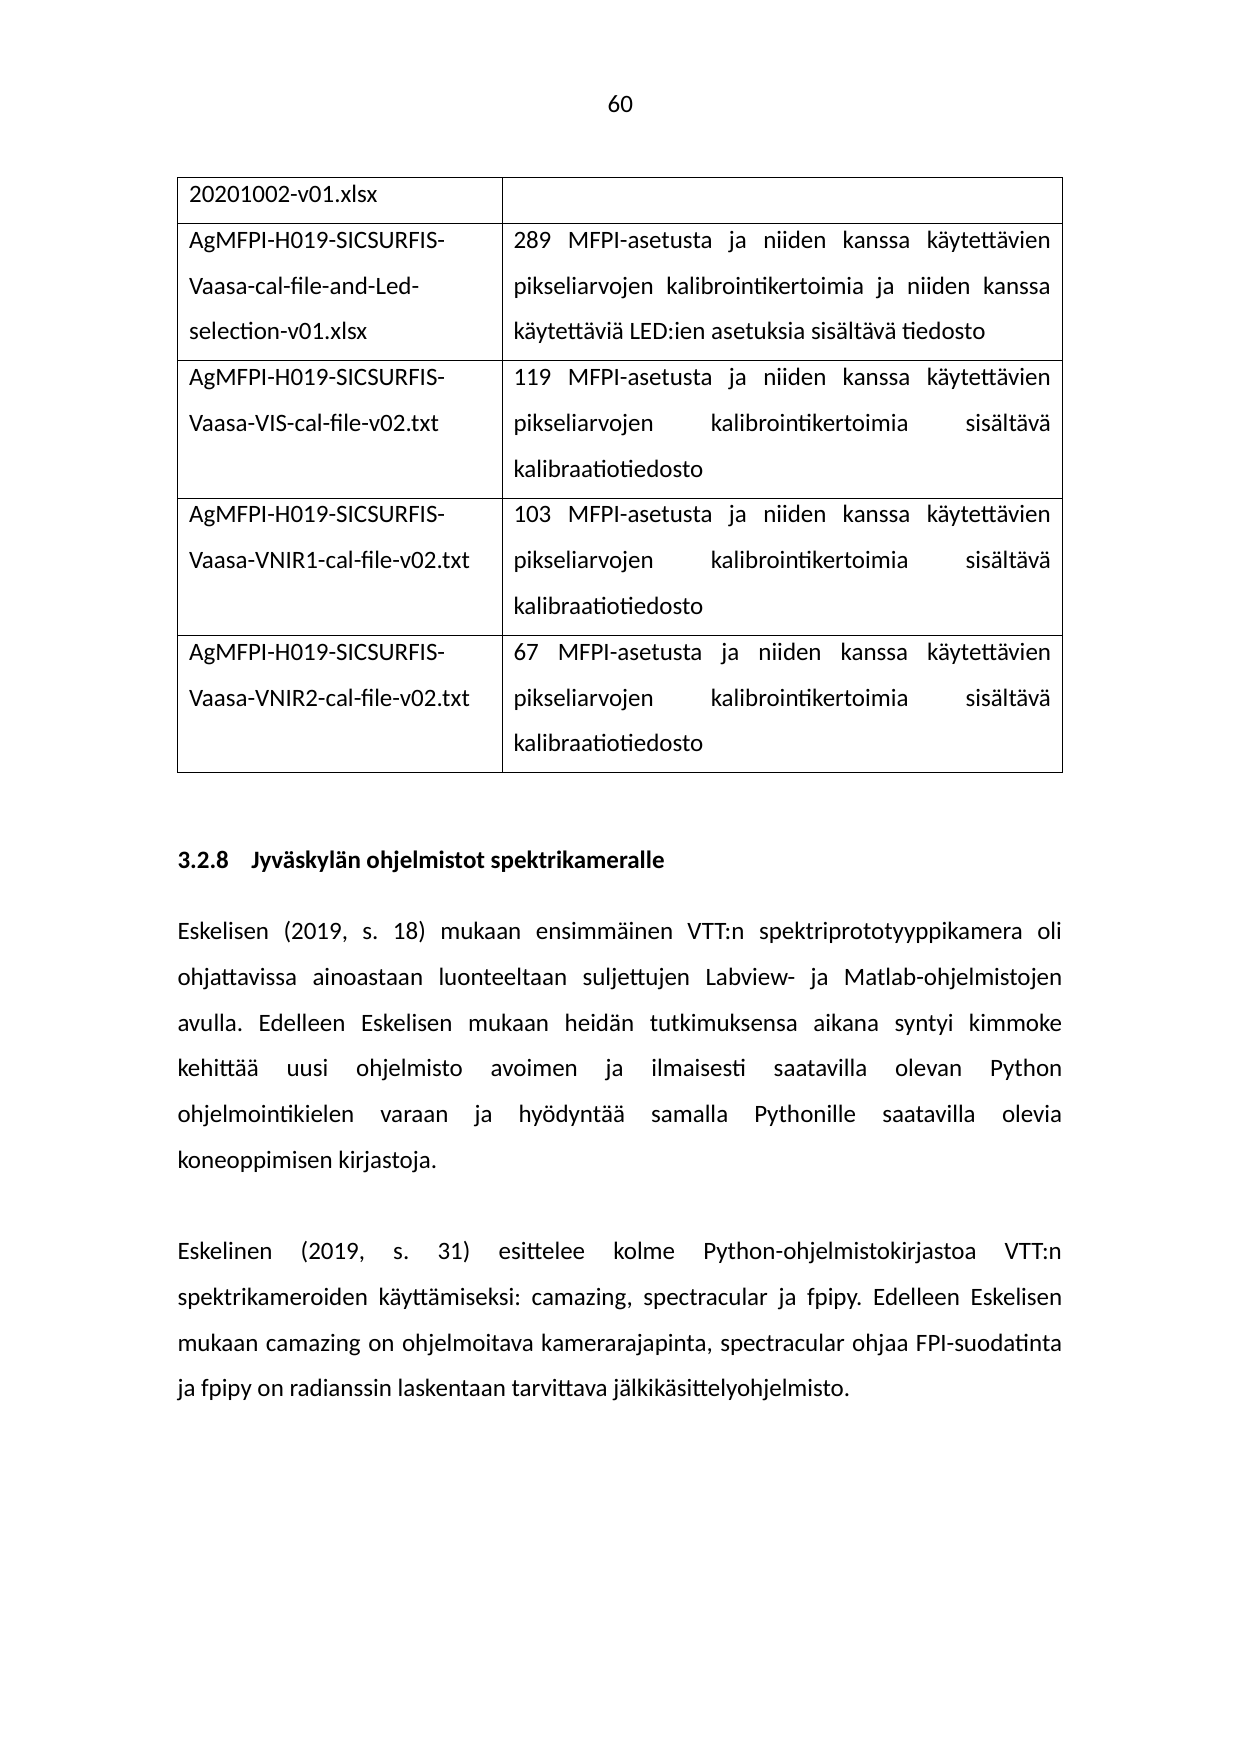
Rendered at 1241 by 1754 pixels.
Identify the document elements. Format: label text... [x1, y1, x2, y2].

text Eskelinen (2019, s. 31) esittelee kolme Python-ohjelmistokirjastoa VTT:n spektrikameroiden käyttämiseksi: camazing, spectracular ja fpipy. Edelleen Eskelisen mukaan camazing on ohjelmoitava kamerarajapinta, spectracular ohjaa FPI-suodatinta ja fpipy on radianssin laskentaan tarvittava jälkikäsittelyohjelmisto. [177, 1235, 1063, 1403]
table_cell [178, 178, 502, 223]
table_cell 289 MFPI-asetusta ja niiden kanssa käytettävien pikseliarvojen kalibrointikertoimia ja niiden kanssa käytettäviä LED:ien asetuksia sisältävä tiedosto [503, 224, 1062, 360]
table_cell AgMFPI-H019-SICSURFIS-Vaasa-VIS-cal-file-v02.txt [178, 361, 502, 498]
table_cell AgMFPI-H019-SICSURFIS-Vaasa-cal-file-and-Led-selection-v01.xlsx [178, 224, 502, 360]
table_cell AgMFPI-H019-SICSURFIS-Vaasa-VNIR1-cal-file-v02.txt [178, 499, 502, 635]
table_cell 119 MFPI-asetusta ja niiden kanssa käytettävien pikseliarvojen kalibrointikertoimia sisältävä kalibraatiotiedosto [503, 361, 1062, 498]
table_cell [503, 178, 1062, 223]
table_cell 67 MFPI-asetusta ja niiden kanssa käytettävien pikseliarvojen kalibrointikertoimia sisältävä kalibraatiotiedosto [503, 636, 1062, 772]
subtitle Jyväskylän ohjelmistot spektrikameralle [177, 844, 1063, 875]
table_cell AgMFPI-H019-SICSURFIS-Vaasa-VNIR2-cal-file-v02.txt [178, 636, 502, 772]
table_cell 103 MFPI-asetusta ja niiden kanssa käytettävien pikseliarvojen kalibrointikertoimia sisältävä kalibraatiotiedosto [503, 499, 1062, 635]
text Eskelisen (2019, s. 18) mukaan ensimmäinen VTT:n spektriprototyyppikamera oli ohjattavissa ainoastaan luonteeltaan suljettujen Labview- ja Matlab-ohjelmistojen avulla. Edelleen Eskelisen mukaan heidän tutkimuksensa aikana syntyi kimmoke kehittää uusi ohjelmisto avoimen ja ilmaisesti saatavilla olevan Python ohjelmointikielen varaan ja hyödyntää samalla Pythonille saatavilla olevia koneoppimisen kirjastoja. [177, 915, 1063, 1174]
